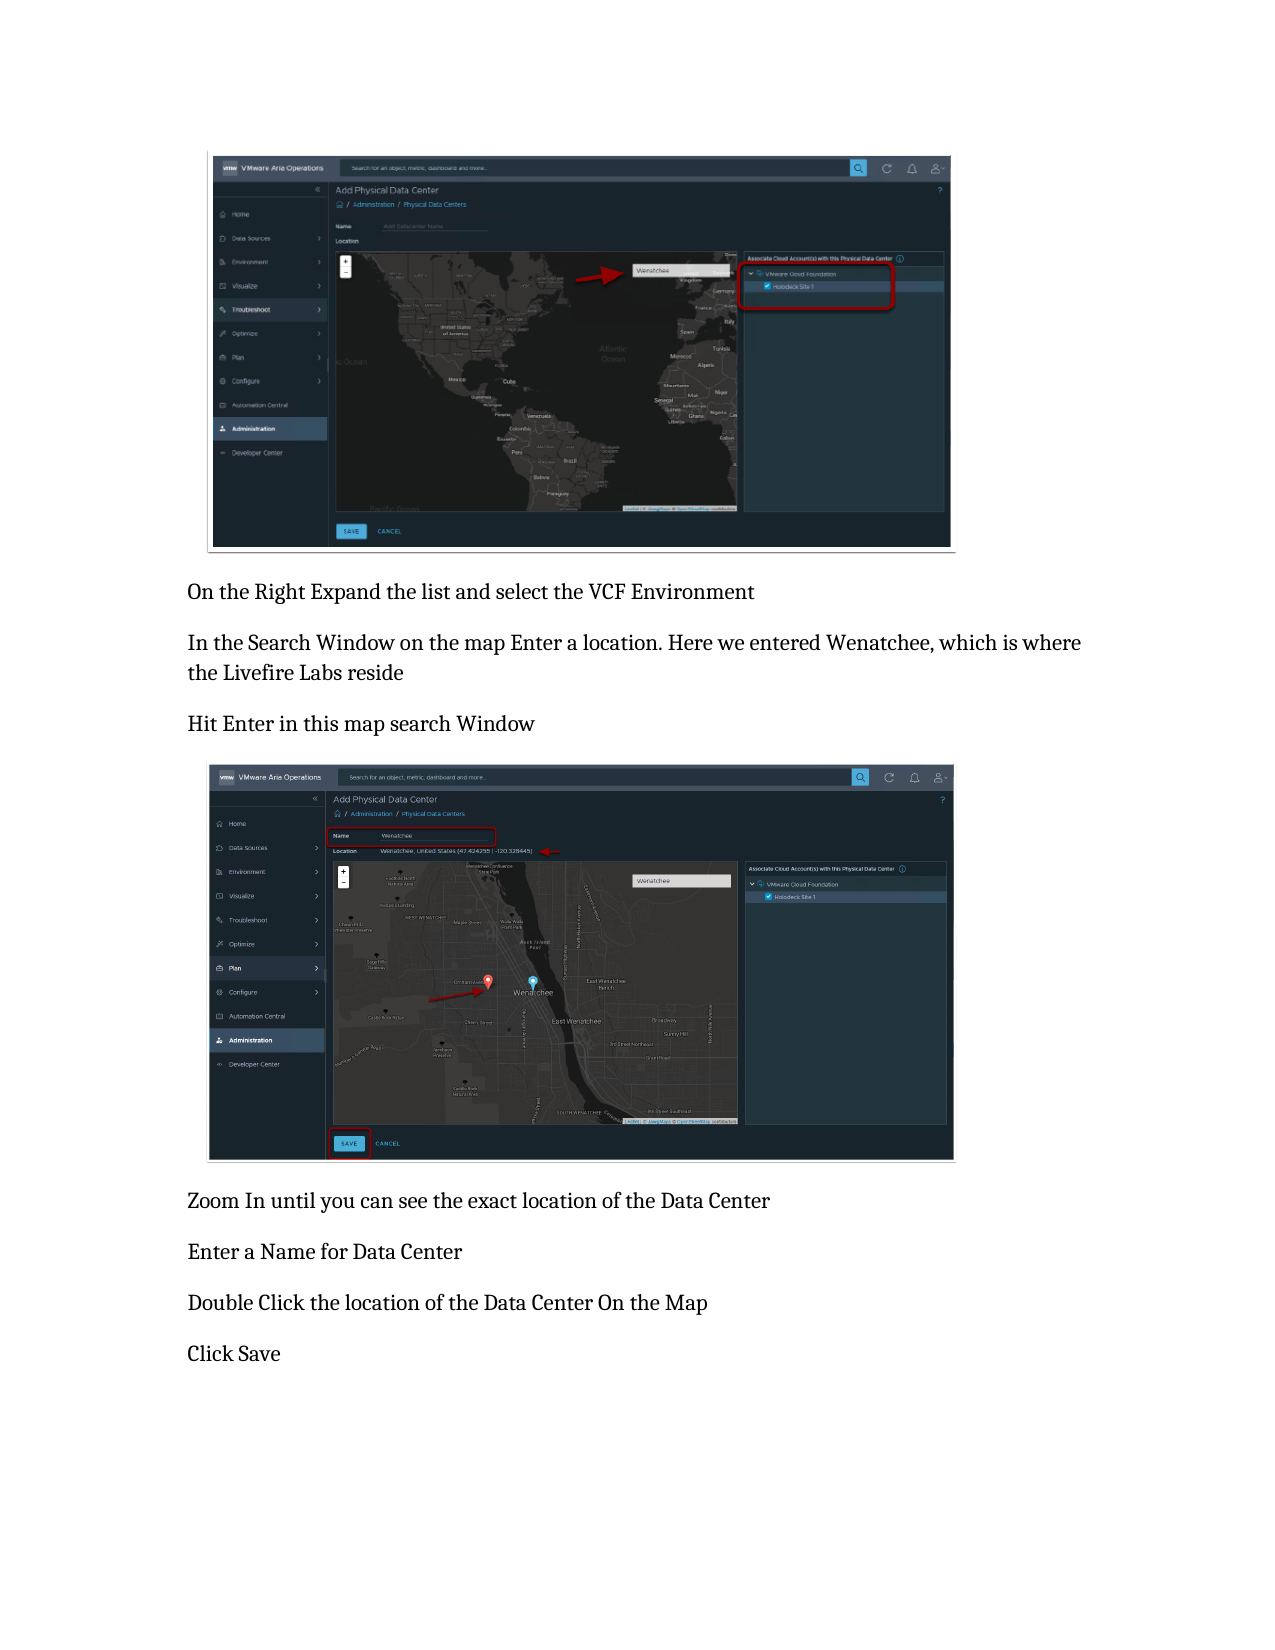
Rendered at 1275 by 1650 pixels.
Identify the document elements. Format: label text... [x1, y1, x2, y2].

text Double Click the location of the Data Center On the Map [187, 1290, 1087, 1316]
picture [206, 762, 957, 1163]
text Enter a Name for Data Center [187, 1239, 1087, 1265]
text Hit Enter in this map search Window [187, 711, 1087, 737]
text In the Search Window on the map Enter a location. Here we entered Wenatchee, which is where the Livefire Labs reside [187, 630, 1087, 686]
text Click Save [187, 1341, 1087, 1367]
picture [206, 150, 957, 554]
text Zoom In until you can see the exact location of the Data Center [187, 1188, 1087, 1214]
text On the Right Expand the list and select the VCF Environment [187, 579, 1087, 605]
